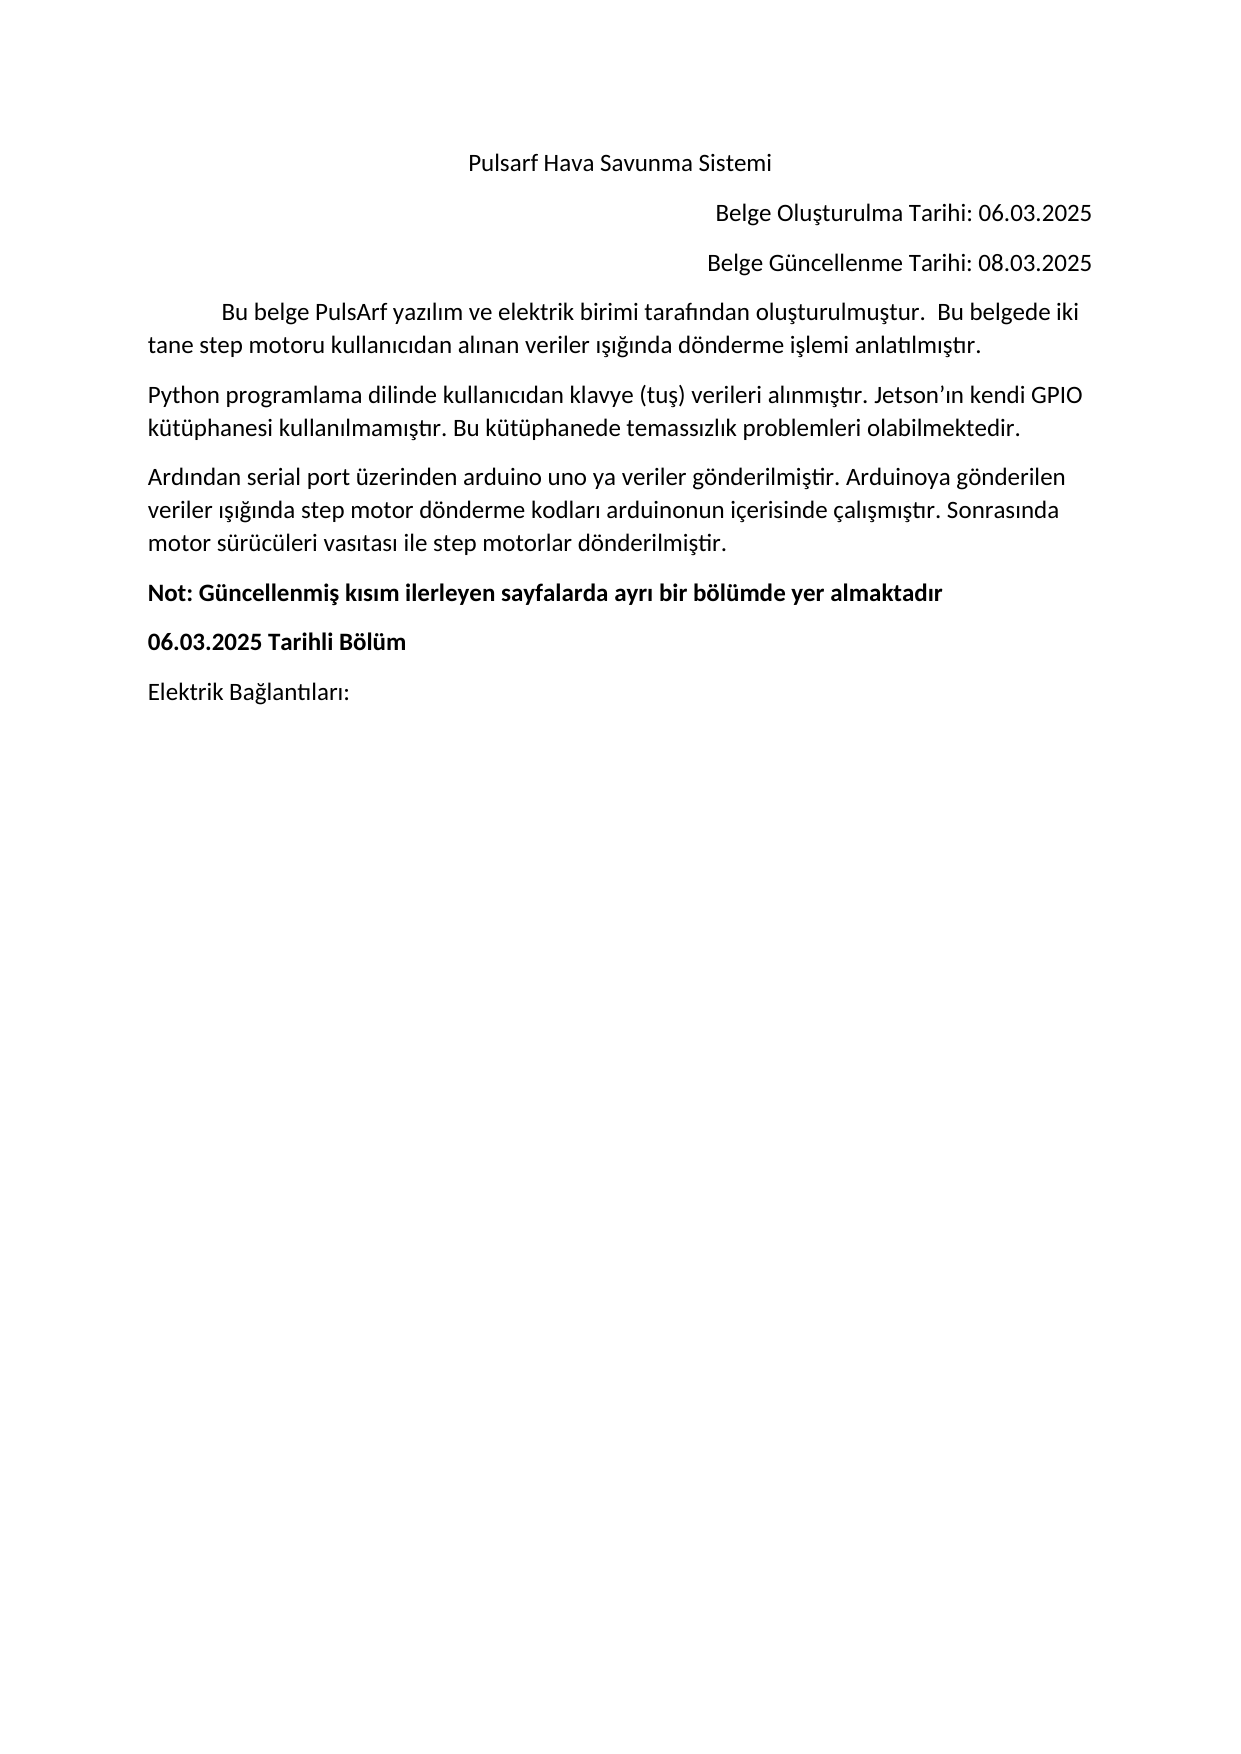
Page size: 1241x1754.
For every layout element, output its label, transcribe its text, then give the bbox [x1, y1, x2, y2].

text 06.03.2025 Tarihli Bölüm [148, 626, 1093, 657]
text Not: Güncellenmiş kısım ilerleyen sayfalarda ayrı bir bölümde yer almaktadır [148, 577, 1093, 607]
text Pulsarf Hava Savunma Sistemi [148, 148, 1093, 178]
text Belge Oluşturulma Tarihi: 06.03.2025 [148, 197, 1093, 228]
text Belge Güncellenme Tarihi: 08.03.2025 [148, 247, 1093, 277]
text Elektrik Bağlantıları: [148, 676, 1093, 706]
text Python programlama dilinde kullanıcıdan klavye (tuş) verileri alınmıştır. Jetson’ın kendi GPIO kütüphanesi kullanılmamıştır. Bu kütüphanede temassızlık problemleri olabilmektedir. [148, 379, 1093, 442]
text Ardından serial port üzerinden arduino uno ya veriler gönderilmiştir. Arduinoya gönderilen veriler ışığında step motor dönderme kodları arduinonun içerisinde çalışmıştır. Sonrasında motor sürücüleri vasıtası ile step motorlar dönderilmiştir. [148, 461, 1093, 558]
text Bu belge PulsArf yazılım ve elektrik birimi tarafından oluşturulmuştur. Bu belgede iki tane step motoru kullanıcıdan alınan veriler ışığında dönderme işlemi anlatılmıştır. [148, 296, 1093, 360]
